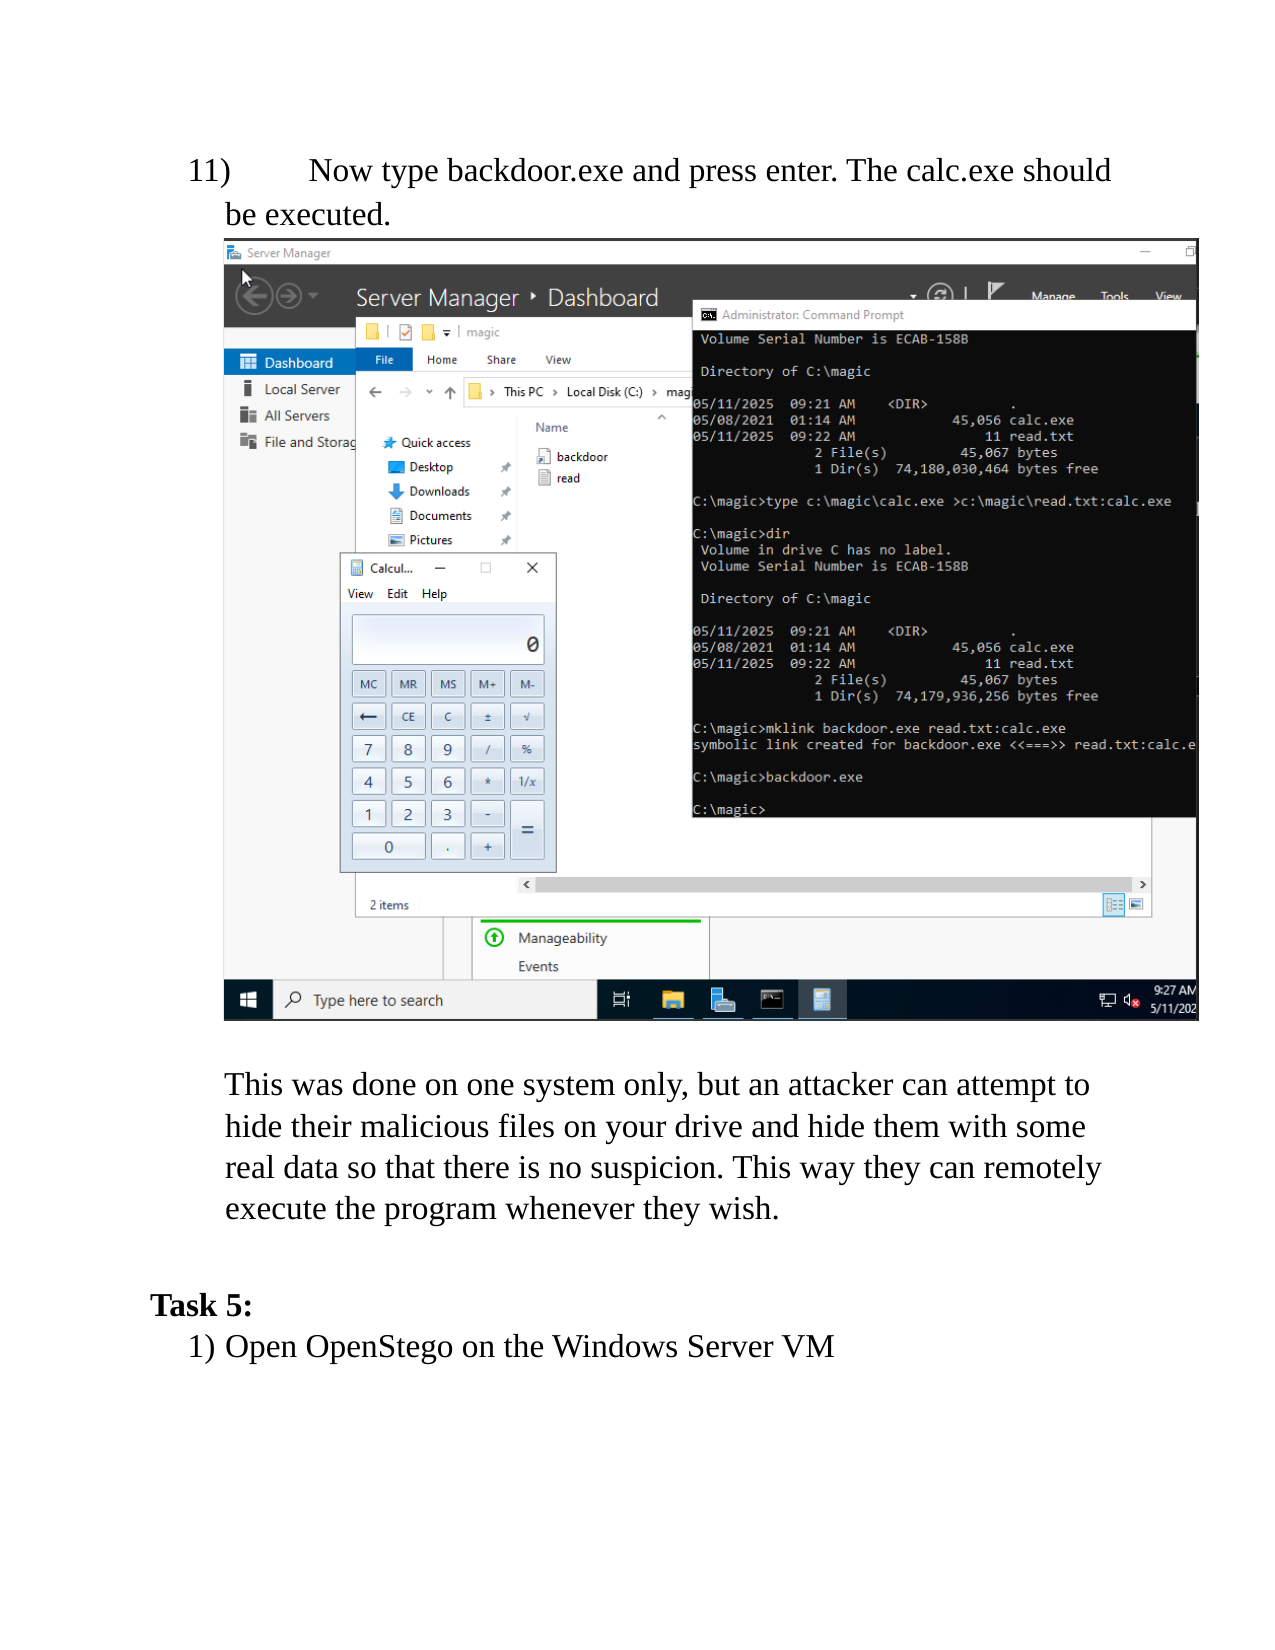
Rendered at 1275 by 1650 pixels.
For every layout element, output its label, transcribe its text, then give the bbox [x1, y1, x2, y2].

picture [223, 238, 1199, 1021]
list Now type backdoor.exe and press enter. The calc.exe should be executed. [187, 150, 1125, 232]
list Open OpenStego on the Windows Server VM [187, 1327, 1125, 1365]
list This was done on one system only, but an attacker can attempt to hide their malicious files on your drive and hide them with some real data so that there is no suspicion. This way they can remotely execute the program whenever they wish. [224, 1064, 1125, 1227]
text Task 5: [150, 1285, 1125, 1323]
